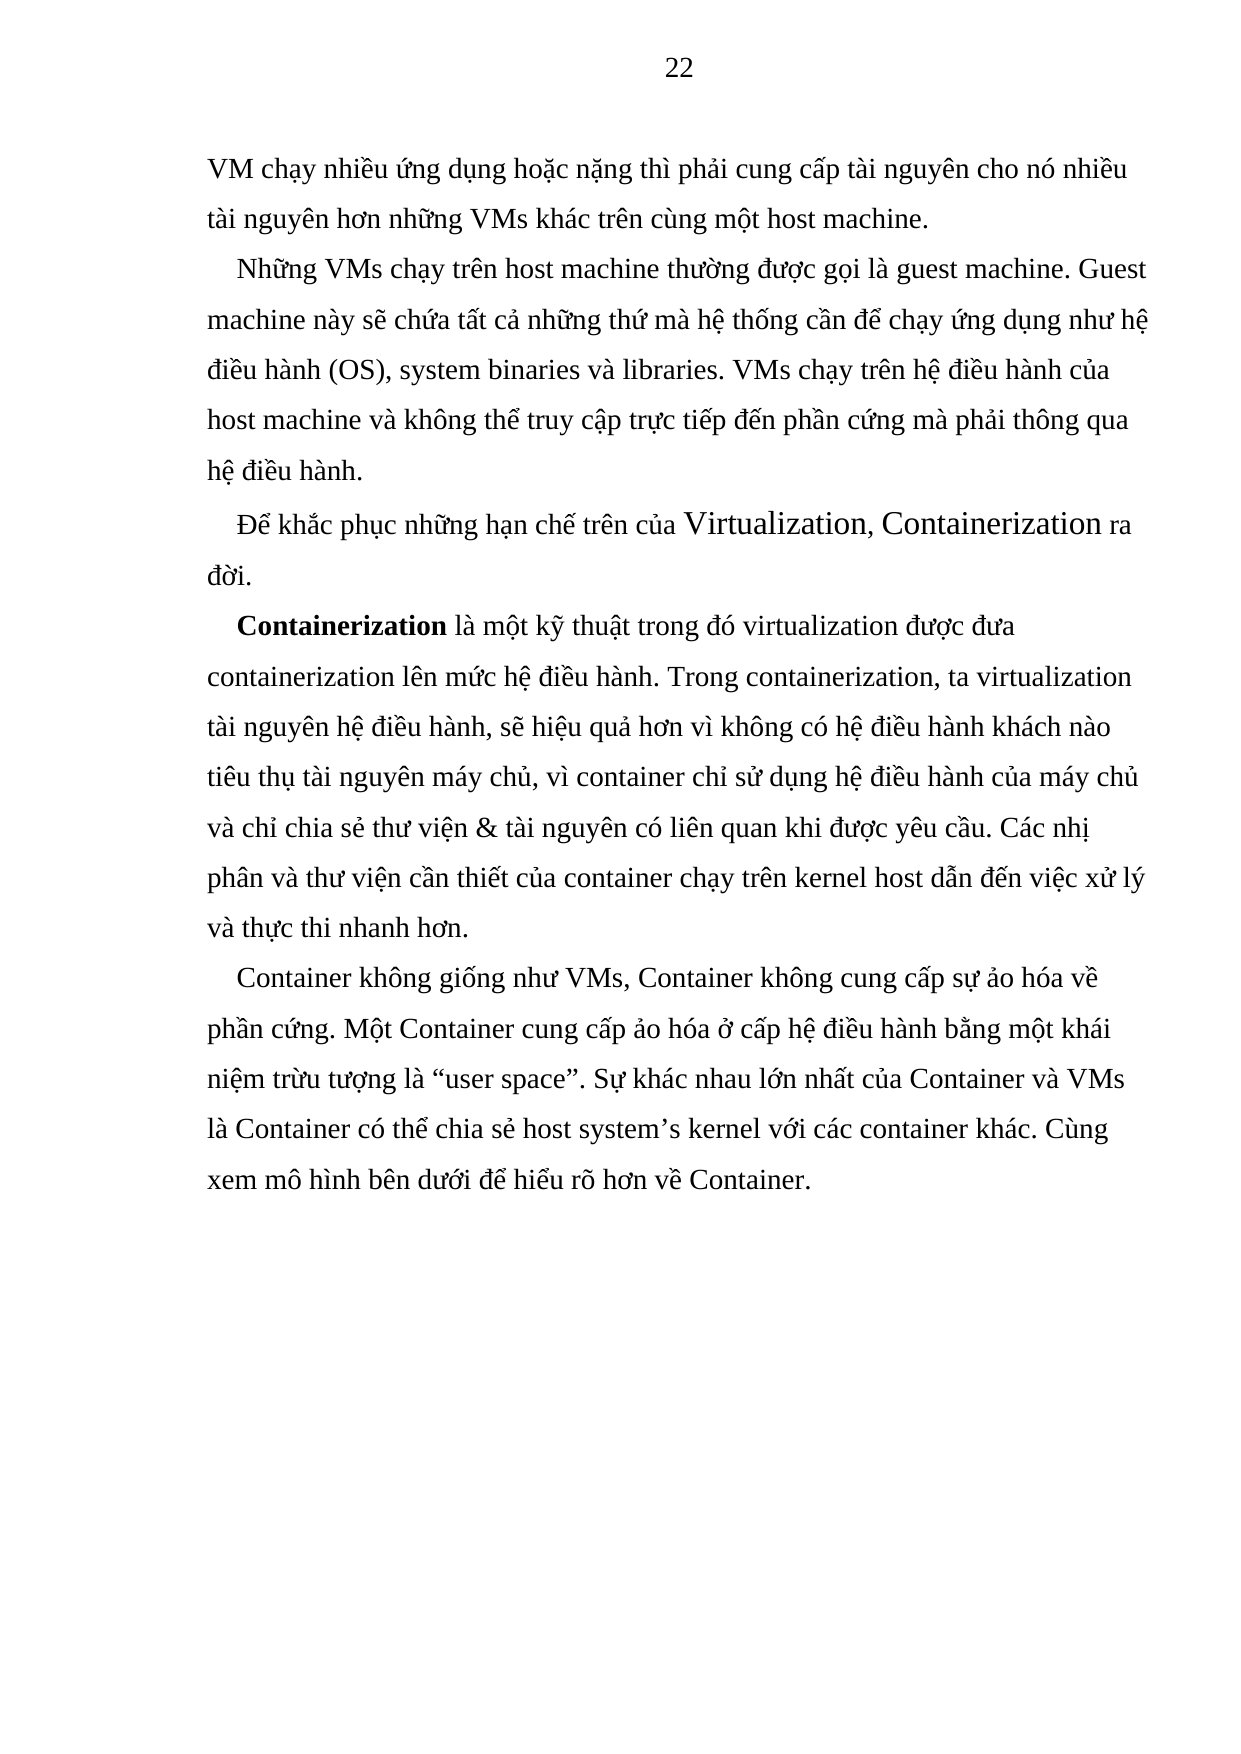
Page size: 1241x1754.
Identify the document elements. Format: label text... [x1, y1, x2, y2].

text Những VMs chạy trên host machine thường được gọi là guest machine. Guest machine này sẽ chứa tất cả những thứ mà hệ thống cần để chạy ứng dụng như hệ điều hành (OS), system binaries và libraries. VMs chạy trên hệ điều hành của host machine và không thể truy cập trực tiếp đến phần cứng mà phải thông qua hệ điều hành. [207, 251, 1152, 486]
text Containerization là một kỹ thuật trong đó virtualization được đưa containerization lên mức hệ điều hành. Trong containerization, ta virtualization tài nguyên hệ điều hành, sẽ hiệu quả hơn vì không có hệ điều hành khách nào tiêu thụ tài nguyên máy chủ, vì container chỉ sử dụng hệ điều hành của máy chủ và chỉ chia sẻ thư viện & tài nguyên có liên quan khi được yêu cầu. Các nhị phân và thư viện cần thiết của container chạy trên kernel host dẫn đến việc xử lý và thực thi nhanh hơn. [207, 608, 1152, 944]
text Container không giống như VMs, Container không cung cấp sự ảo hóa về phần cứng. Một Container cung cấp ảo hóa ở cấp hệ điều hành bằng một khái niệm trừu tượng là “user space”. Sự khác nhau lớn nhất của Container và VMs là Container có thể chia sẻ host system’s kernel với các container khác. Cùng xem mô hình bên dưới để hiểu rõ hơn về Container. [207, 961, 1152, 1195]
text Để khắc phục những hạn chế trên của Virtualization, Containerization ra đời. [207, 503, 1152, 592]
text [207, 151, 1152, 235]
